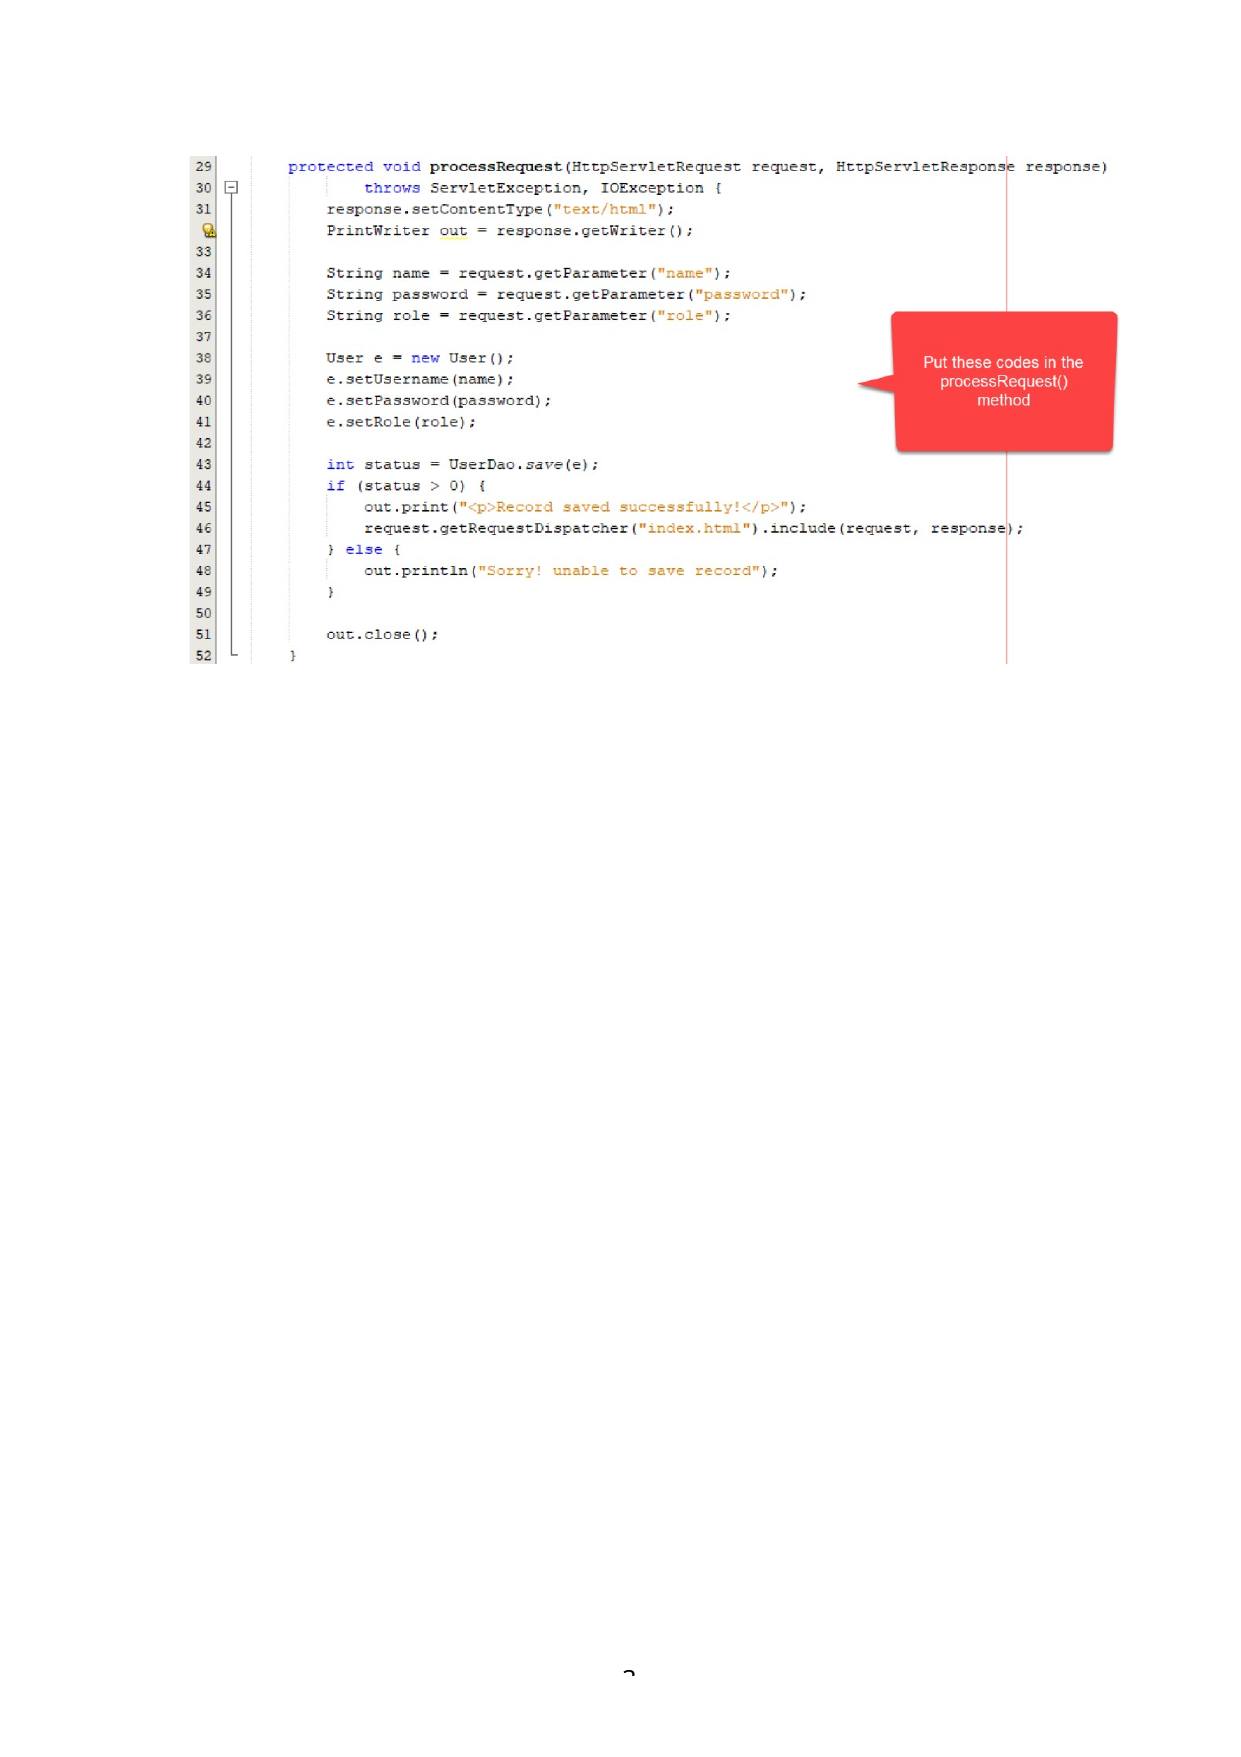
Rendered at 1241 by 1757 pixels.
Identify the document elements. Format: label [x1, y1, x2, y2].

picture [189, 156, 1121, 664]
